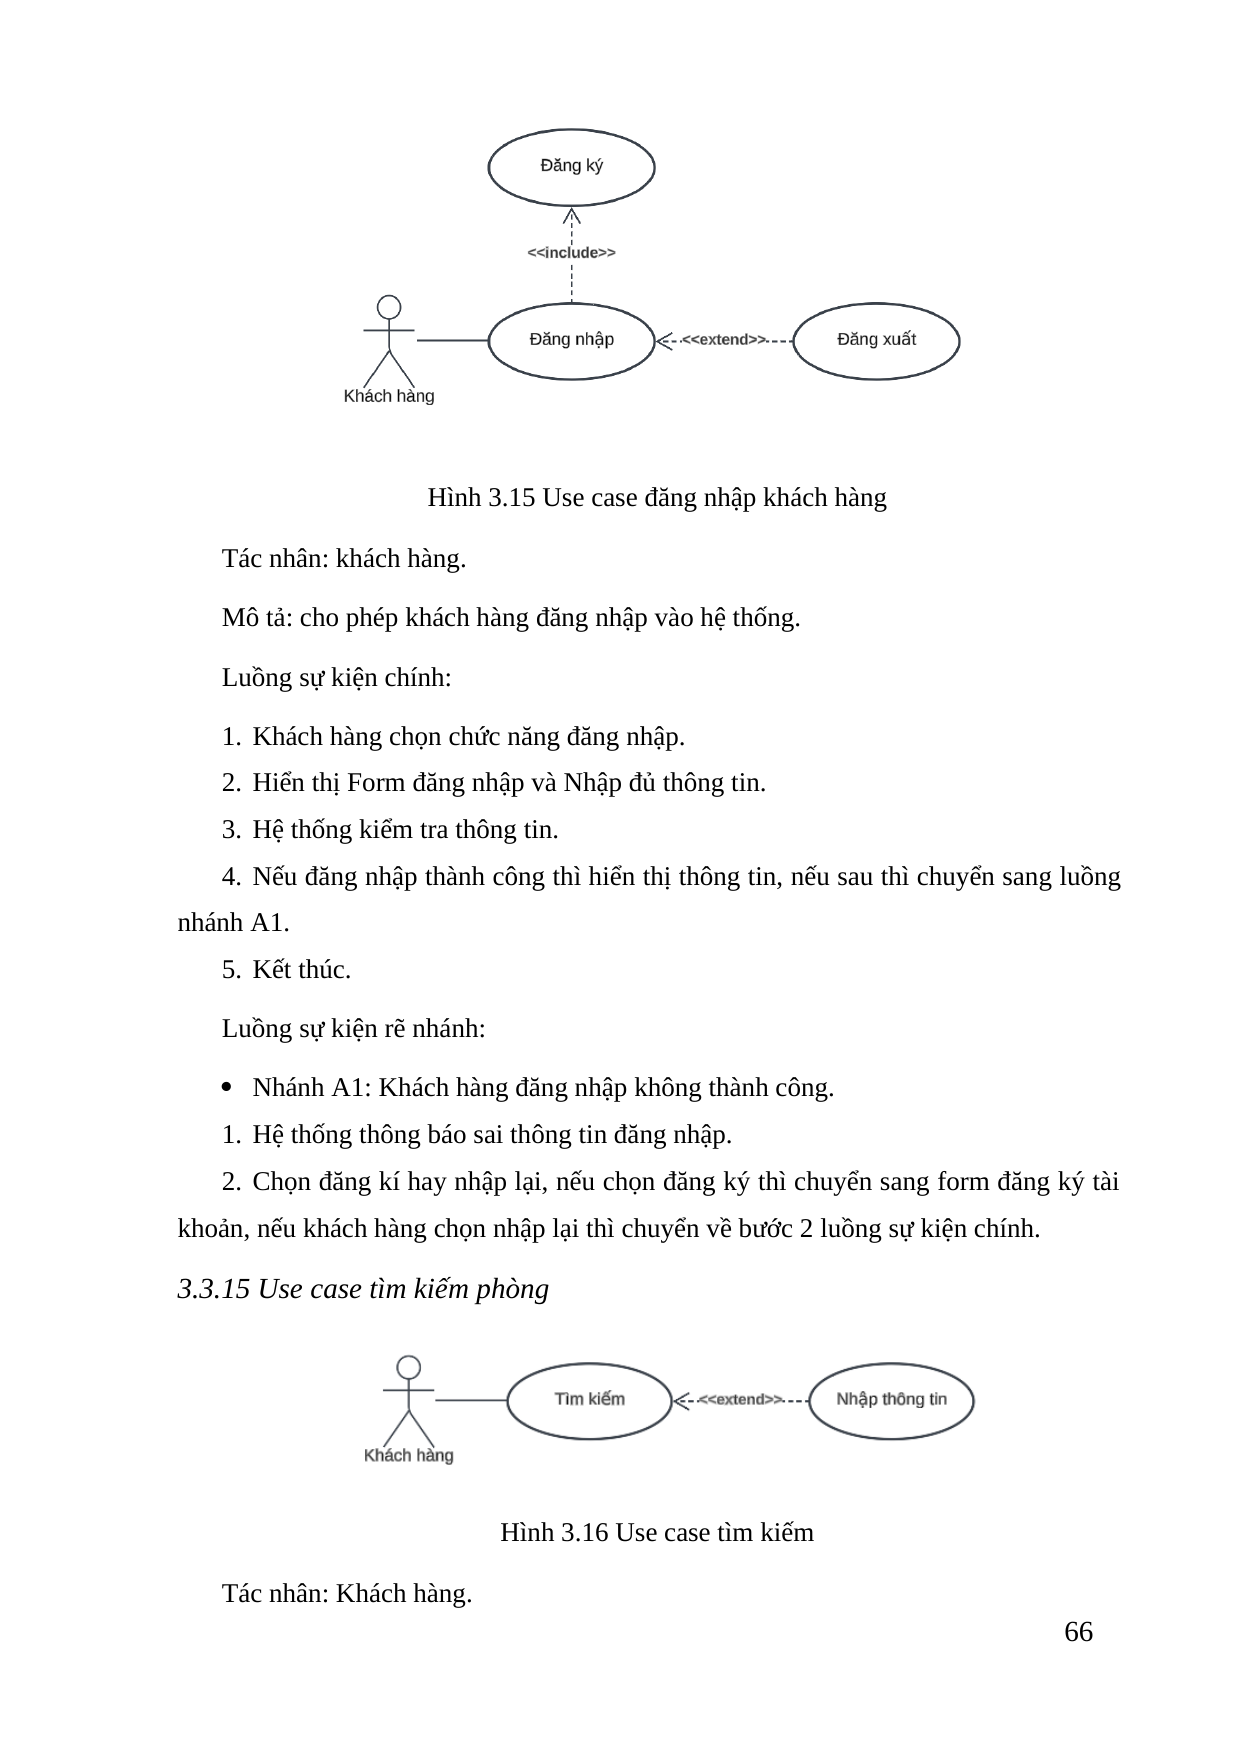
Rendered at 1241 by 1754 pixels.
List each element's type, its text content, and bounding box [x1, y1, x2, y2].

text Use case tìm kiếm phòng [177, 1271, 1122, 1304]
text Mô tả: cho phép khách hàng đăng nhập vào hệ thống. [177, 601, 1122, 633]
text Hình 3.15 Use case đăng nhập khách hàng [177, 481, 1093, 512]
list Nhánh A1: Khách hàng đăng nhập không thành công. [177, 1071, 1122, 1103]
picture [344, 118, 971, 452]
text Tác nhân: Khách hàng. [177, 1577, 1122, 1608]
list Kết thúc. [177, 953, 1122, 984]
list Chọn đăng kí hay nhập lại, nếu chọn đăng ký thì chuyển sang form đăng ký tài khoản, nếu khách hàng chọn nhập lại thì chuyển về bước 2 luồng sự kiện chính. [177, 1165, 1122, 1243]
list Nếu đăng nhập thành công thì hiển thị thông tin, nếu sau thì chuyển sang luồng nhánh A1. [177, 860, 1122, 938]
list Khách hàng chọn chức năng đăng nhập. [177, 720, 1122, 751]
text Luồng sự kiện rẽ nhánh: [177, 1012, 1122, 1043]
text Luồng sự kiện chính: [177, 661, 1122, 692]
list Hệ thống kiểm tra thông tin. [177, 813, 1122, 844]
list Hệ thống thông báo sai thông tin đăng nhập. [177, 1118, 1122, 1149]
text Tác nhân: khách hàng. [177, 542, 1122, 573]
list Hiển thị Form đăng nhập và Nhập đủ thông tin. [177, 766, 1122, 798]
text Hình 3.16 Use case tìm kiếm [177, 1516, 1093, 1547]
picture [353, 1321, 990, 1495]
